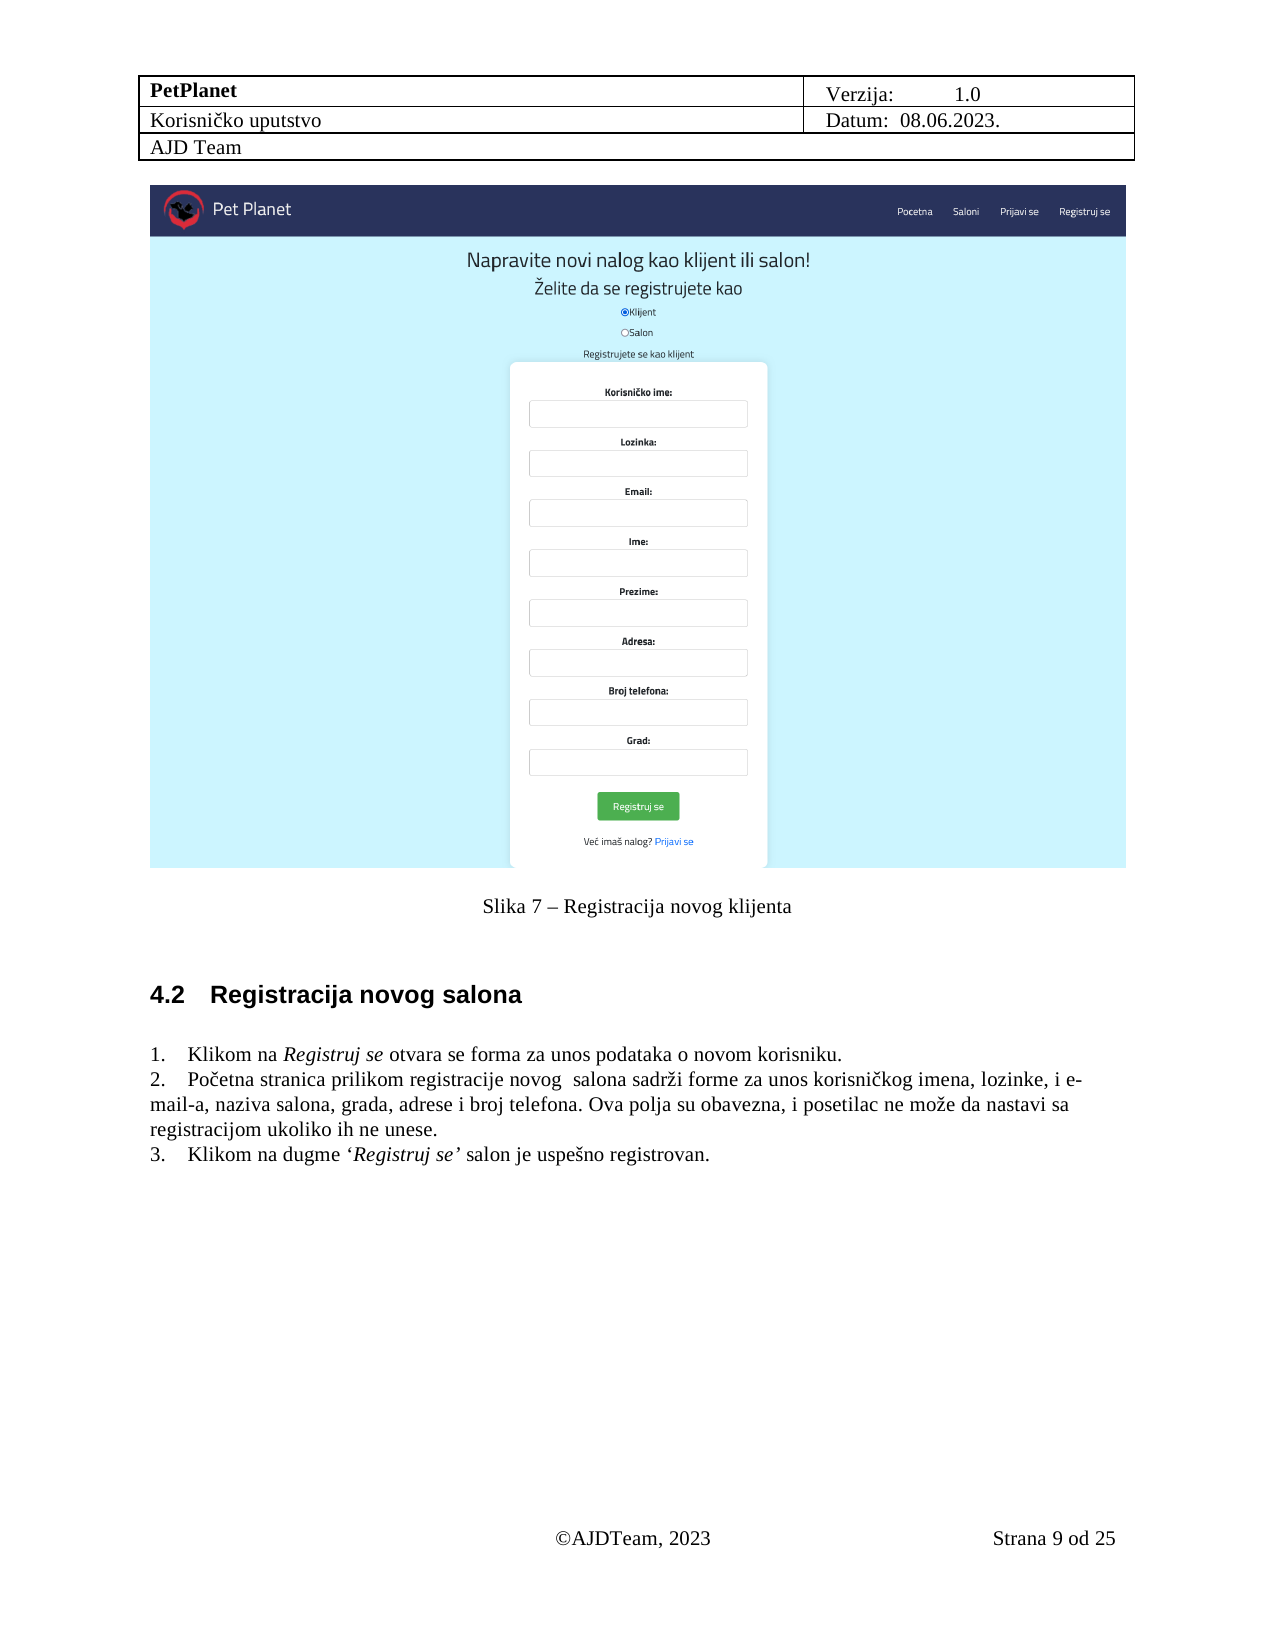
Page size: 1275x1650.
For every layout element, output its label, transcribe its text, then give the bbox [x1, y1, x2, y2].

list Klikom na Registruj se otvara se forma za unos podataka o novom korisniku. [150, 1041, 1125, 1066]
subtitle Registracija novog salona [150, 980, 1125, 1009]
list Klikom na dugme ‘Registruj se’ salon je uspešno registrovan. [150, 1141, 1125, 1166]
list Početna stranica prilikom registracije novog salona sadrži forme za unos korisničkog imena, lozinke, i e-mail-a, naziva salona, grada, adrese i broj telefona. Ova polja su obavezna, i posetilac ne može da nastavi sa registracijom ukoliko ih ne unese. [150, 1066, 1125, 1141]
text Slika 7 – Registracija novog klijenta [150, 893, 1125, 918]
picture [150, 185, 1126, 868]
